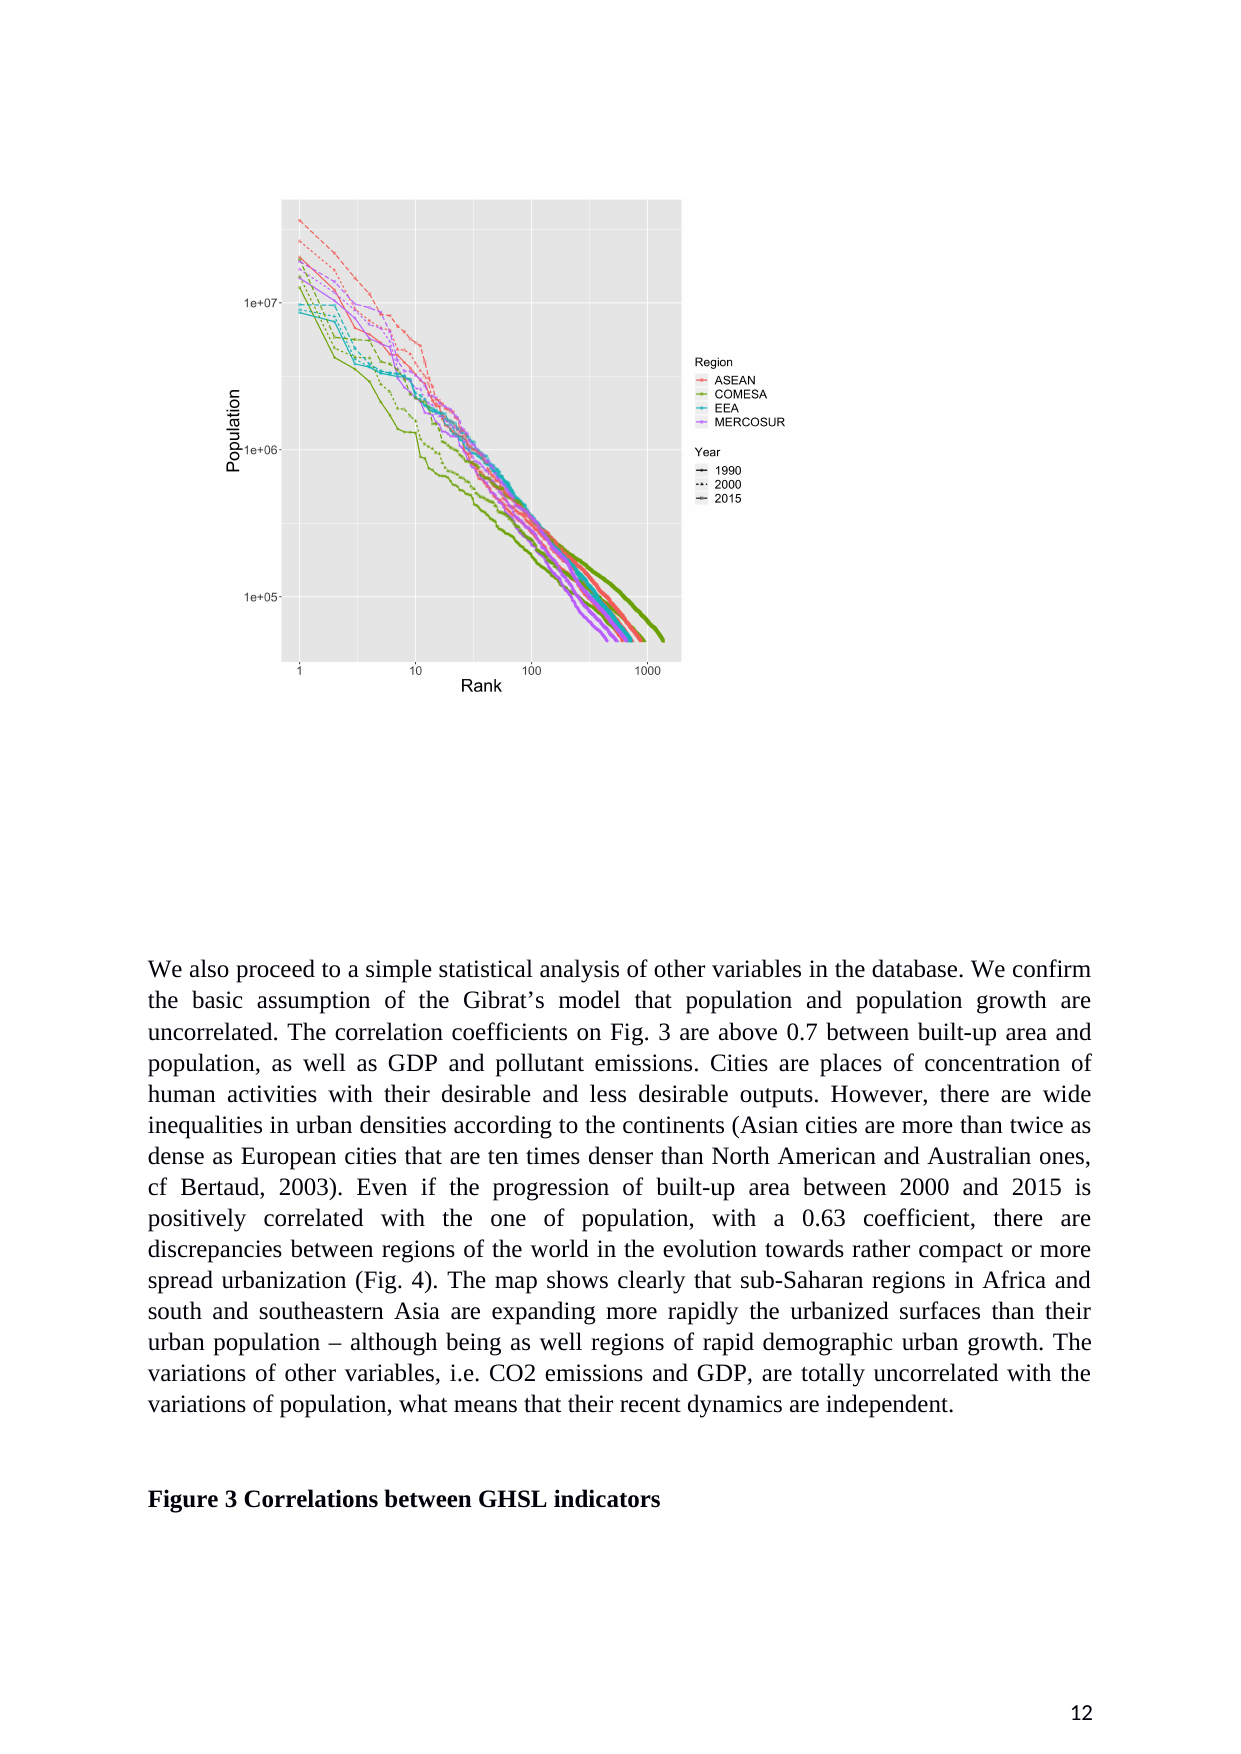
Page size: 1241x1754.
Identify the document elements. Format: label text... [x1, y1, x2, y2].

text We also proceed to a simple statistical analysis of other variables in the database. We confirm the basic assumption of the Gibrat’s model that population and population growth are uncorrelated. The correlation coefficients on Fig. 3 are above 0.7 between built-up area and population, as well as GDP and pollutant emissions. Cities are places of concentration of human activities with their desirable and less desirable outputs. However, there are wide inequalities in urban densities according to the continents (Asian cities are more than twice as dense as European cities that are ten times denser than North American and Australian ones, cf Bertaud, 2003). Even if the progression of built-up area between 2000 and 2015 is positively correlated with the one of population, with a 0.63 coefficient, there are discrepancies between regions of the world in the evolution towards rather compact or more spread urbanization (Fig. 4). The map shows clearly that sub-Saharan regions in Africa and south and southeastern Asia are expanding more rapidly the urbanized surfaces than their urban population – although being as well regions of rapid demographic urban growth. The variations of other variables, i.e. CO2 emissions and GDP, are totally uncorrelated with the variations of population, what means that their recent dynamics are independent. [148, 954, 1093, 1418]
text Figure 3 Correlations between GHSL indicators [148, 1484, 1093, 1513]
